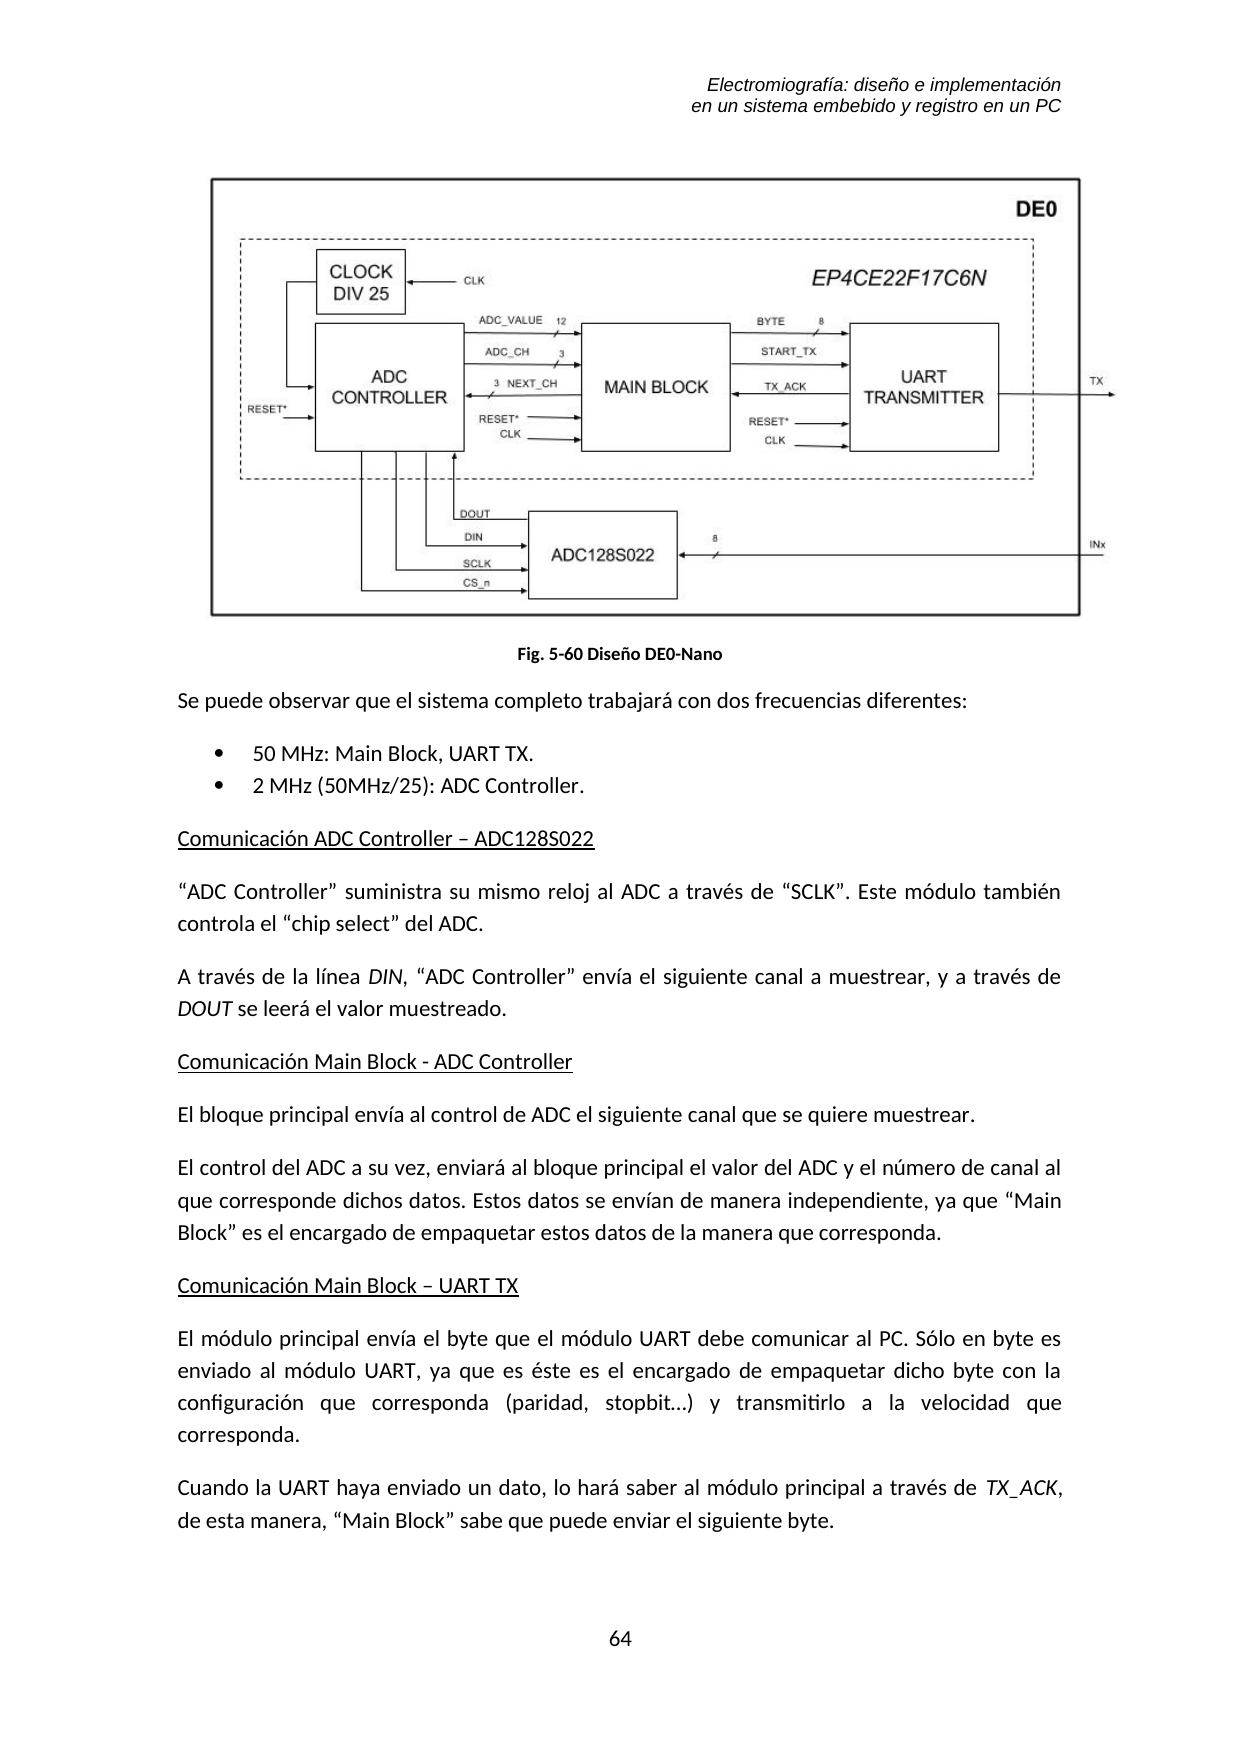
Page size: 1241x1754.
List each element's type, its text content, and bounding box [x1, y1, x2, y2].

text A través de la línea DIN, “ADC Controller” envía el siguiente canal a muestrear, y a través de DOUT se leerá el valor muestreado. [177, 962, 1063, 1022]
list 2 MHz (50MHz/25): ADC Controller. [215, 771, 1063, 799]
text “ADC Controller” suministra su mismo reloj al ADC a través de “SCLK”. Este módulo también controla el “chip select” del ADC. [177, 877, 1063, 937]
text Comunicación Main Block - ADC Controller [177, 1047, 1063, 1076]
text El control del ADC a su vez, enviará al bloque principal el valor del ADC y el número de canal al que corresponde dichos datos. Estos datos se envían de manera independiente, ya que “Main Block” es el encargado de empaquetar estos datos de la manera que corresponda. [177, 1153, 1063, 1246]
picture [177, 147, 1137, 643]
text Comunicación ADC Controller – ADC128S022 [177, 824, 1063, 852]
text Se puede observar que el sistema completo trabajará con dos frecuencias diferentes: [177, 686, 1063, 714]
list 50 MHz: Main Block, UART TX. [215, 739, 1063, 767]
text El bloque principal envía al control de ADC el siguiente canal que se quiere muestrear. [177, 1101, 1063, 1128]
text Comunicación Main Block – UART TX [177, 1271, 1063, 1299]
text Cuando la UART haya enviado un dato, lo hará saber al módulo principal a través de TX_ACK, de esta manera, “Main Block” sabe que puede enviar el siguiente byte. [177, 1473, 1063, 1534]
text El módulo principal envía el byte que el módulo UART debe comunicar al PC. Sólo en byte es enviado al módulo UART, ya que es éste es el encargado de empaquetar dicho byte con la configuración que corresponda (paridad, stopbit…) y transmitirlo a la velocidad que corresponda. [177, 1324, 1063, 1448]
